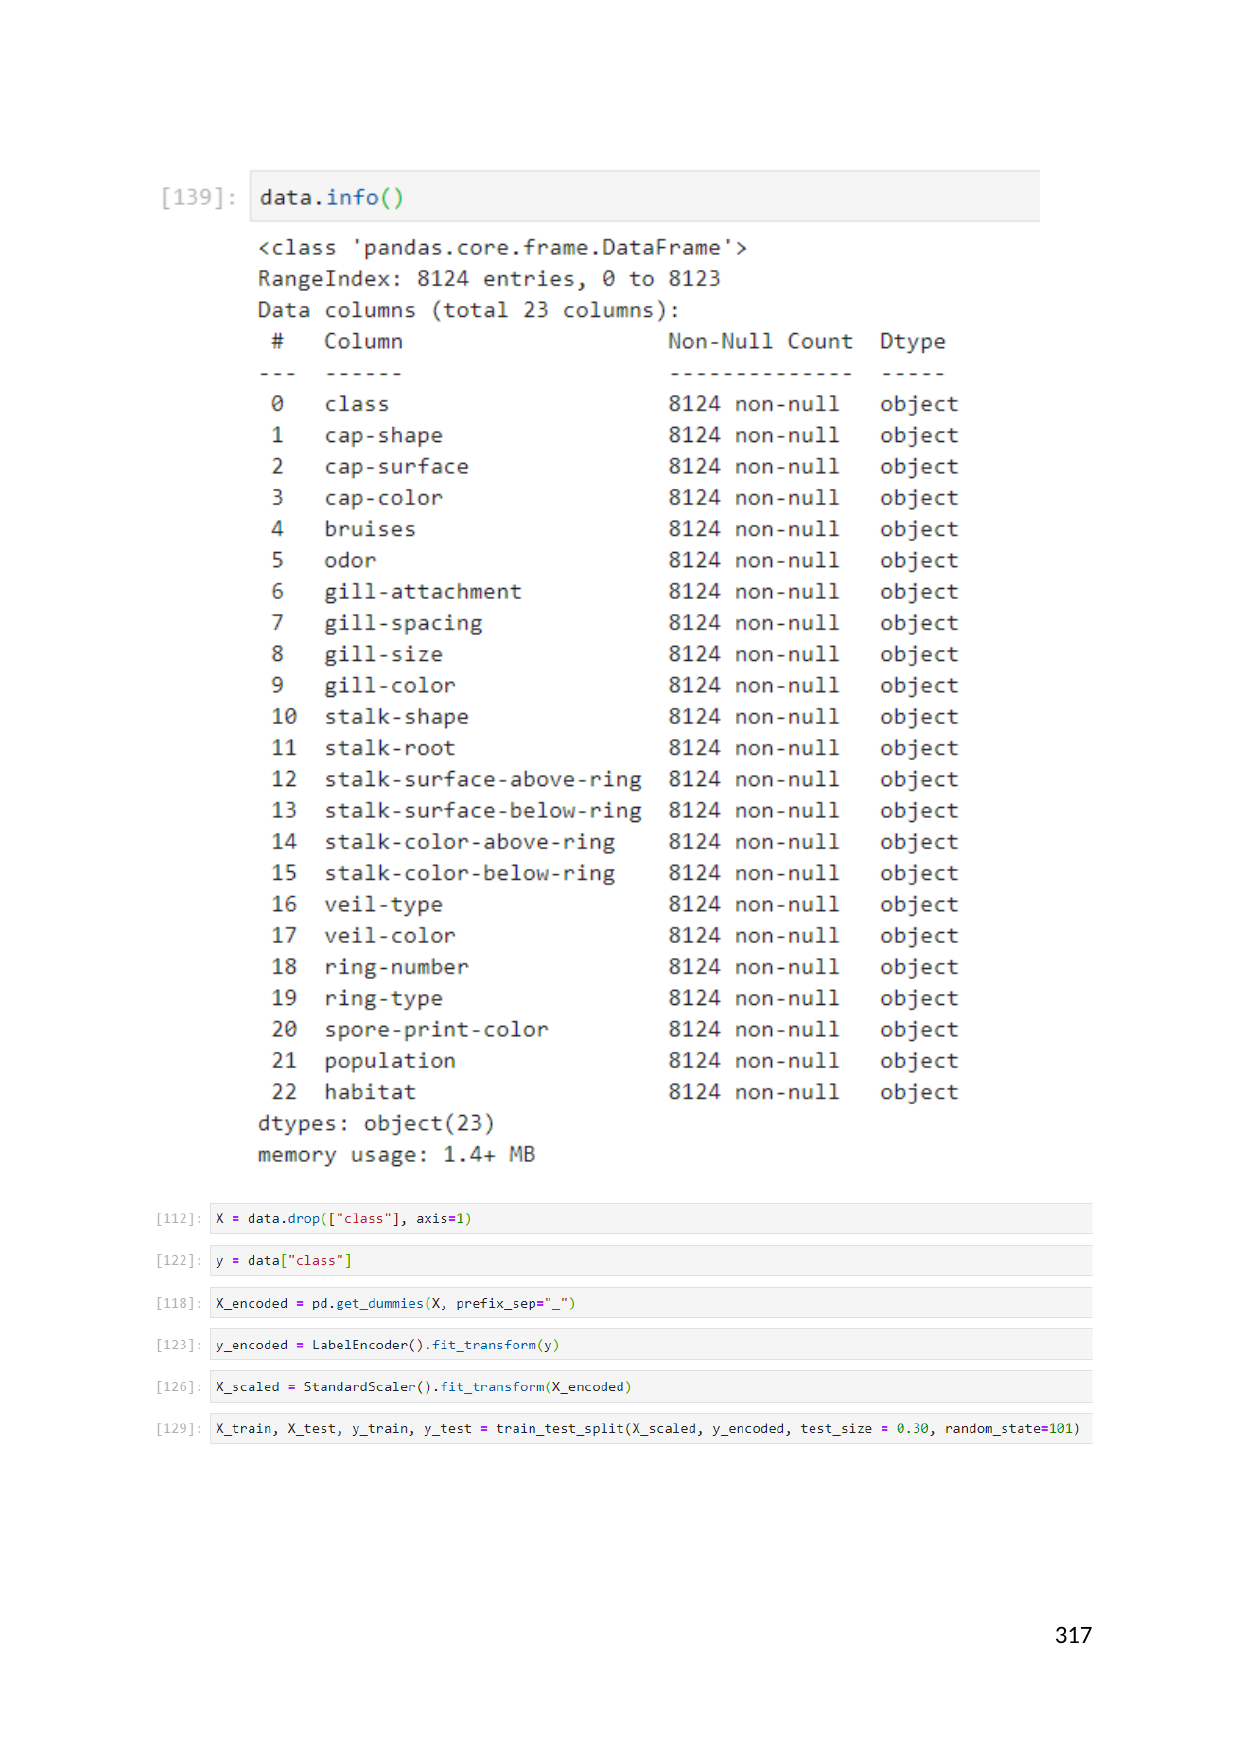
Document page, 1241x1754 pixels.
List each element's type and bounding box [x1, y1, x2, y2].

picture [147, 147, 1040, 1176]
picture [147, 1195, 1093, 1462]
